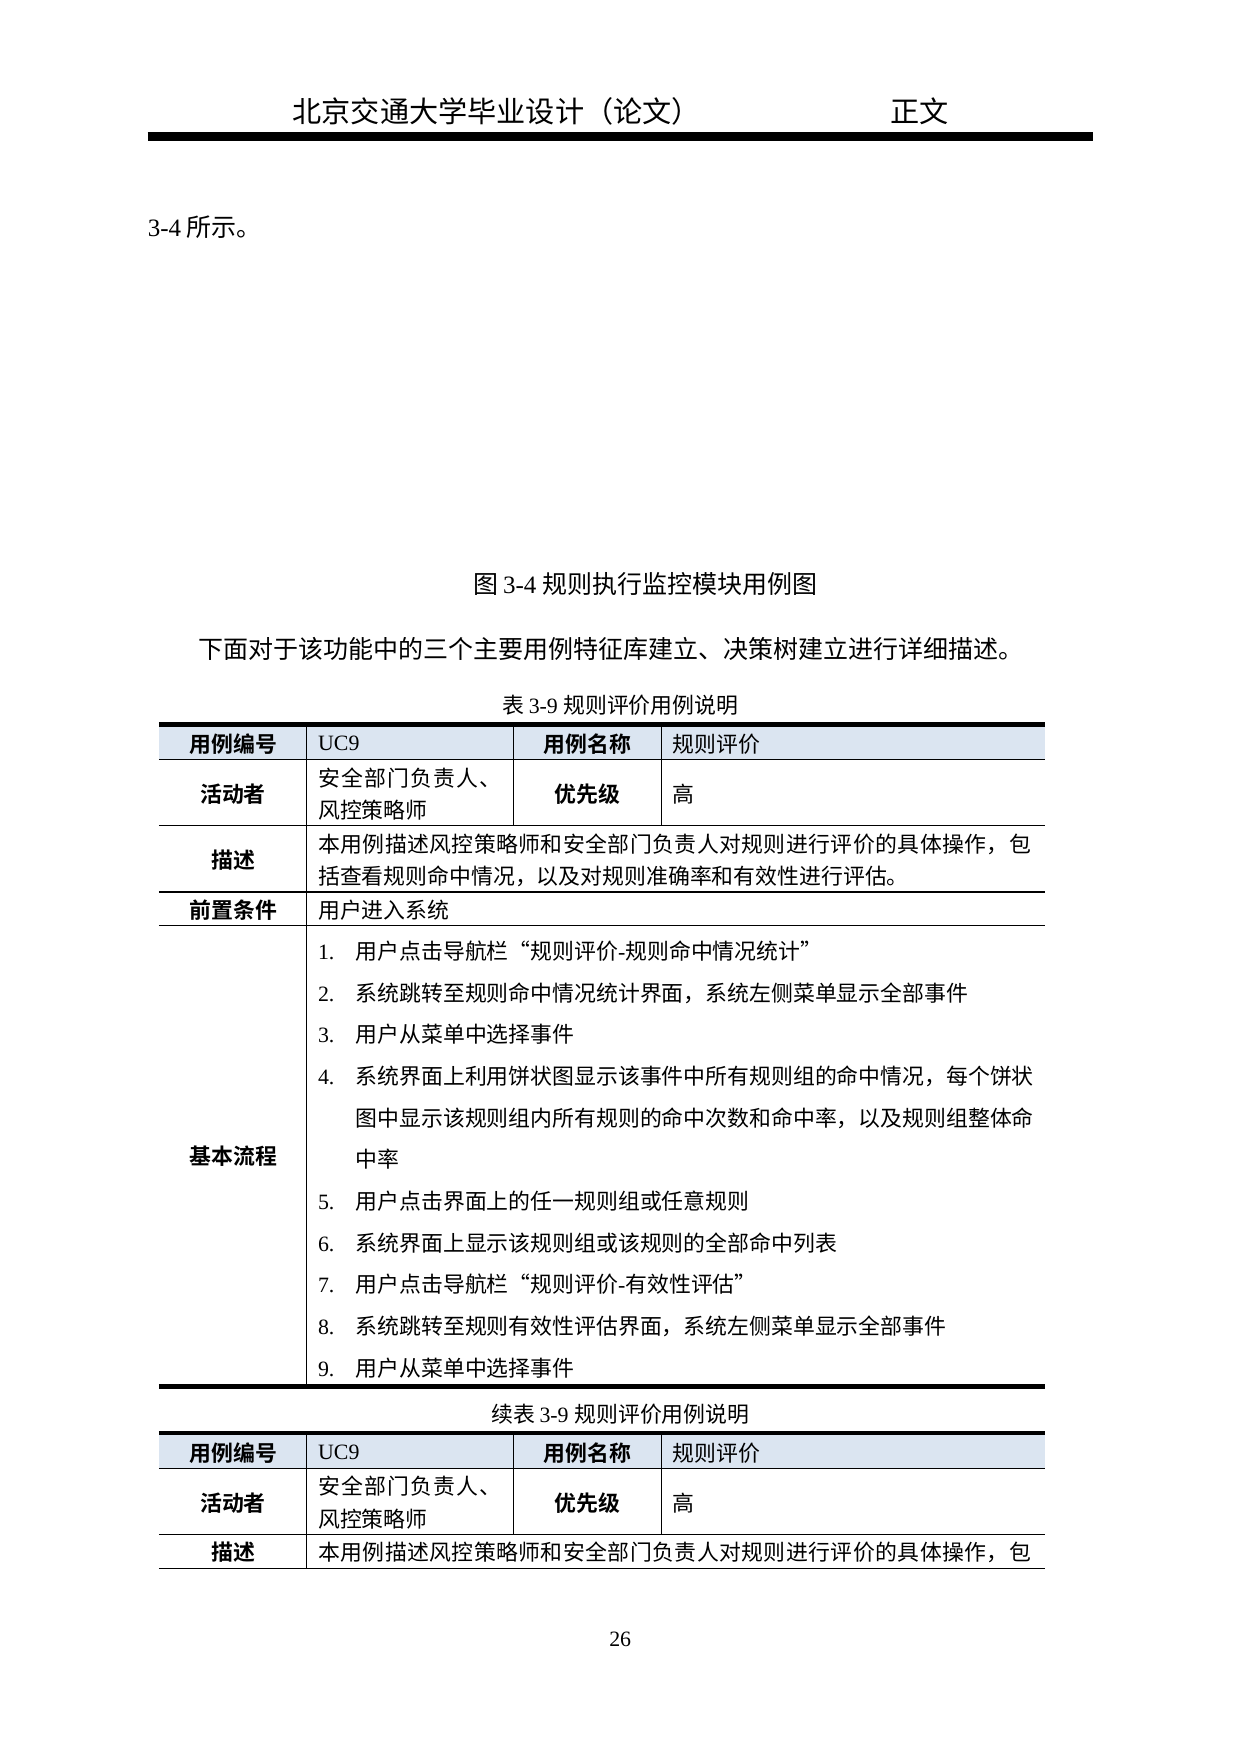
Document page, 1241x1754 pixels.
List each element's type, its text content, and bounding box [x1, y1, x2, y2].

table_cell 优先级 [514, 760, 661, 825]
table_cell 用户点击导航栏“规则评价-规则命中情况统计” 系统跳转至规则命中情况统计界面，系统左侧菜单显示全部事件 用户从菜单中选择事件 系统界面上利用饼状图显示该事件中所有规则组的命中情况，每个饼状图中显示该规则组内所有规则的命中次数和命中率，以及规则组整体命中率 用户点击界面上的任一规则组或任意规则 系统界面上显示该规则组或该规则的全部命中列表 用户点击导航栏“规则评价-有效性评估” 系统跳转至规则有效性评估界面，系统左侧菜单显示全部事件 用户从菜单中选择事件 [307, 926, 1045, 1384]
table_header 用例名称 [514, 1435, 661, 1468]
table_header 用例编号 [159, 727, 306, 759]
table_cell 前置条件 [159, 893, 306, 925]
table_cell 用户进入系统 [307, 893, 1045, 925]
text 该功能主要实现规则执行监控，为安全部门负责人及风控策略师提供规则执行结果统计、评价规则准确性及合理性、规则阈值预测及自动调整功能，以及为安全部门负责人和业务经理提供异常账号及设备名单，以便进行后续操作。该功能用例图如图3-4所示。 [148, 193, 1092, 258]
table_cell 本用例描述风控策略师和安全部门负责人对规则进行评价的具体操作，包括查看规则命中情况，以及对规则准确率和有效性进行评估。 [307, 826, 1045, 891]
table_header 规则评价 [662, 1435, 1045, 1468]
table_header 用例名称 [514, 727, 661, 759]
text 表3-9 规则评价用例说明 [148, 680, 1092, 722]
table_cell 高 [662, 760, 1045, 825]
text 下面对于该功能中的三个主要用例特征库建立、决策树建立进行详细描述。 [148, 615, 1092, 680]
table_header UC9 [307, 727, 513, 759]
text 续表3-9 规则评价用例说明 [148, 1389, 1092, 1431]
table_cell 安全部门负责人、风控策略师 [307, 760, 513, 825]
table_cell 基本流程 [159, 926, 306, 1384]
table_cell 活动者 [159, 1469, 306, 1534]
table_cell 描述 [159, 826, 306, 891]
table_header UC9 [307, 1435, 513, 1468]
table_cell 描述 [159, 1535, 306, 1567]
table_header 规则评价 [662, 727, 1045, 759]
text 图3-4 规则执行监控模块用例图 [148, 550, 1092, 615]
table_cell 优先级 [514, 1469, 661, 1534]
table_header 用例编号 [159, 1435, 306, 1468]
table_cell 高 [662, 1469, 1045, 1534]
table_cell 安全部门负责人、风控策略师 [307, 1469, 513, 1534]
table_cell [307, 1535, 1045, 1567]
table_cell 活动者 [159, 760, 306, 825]
